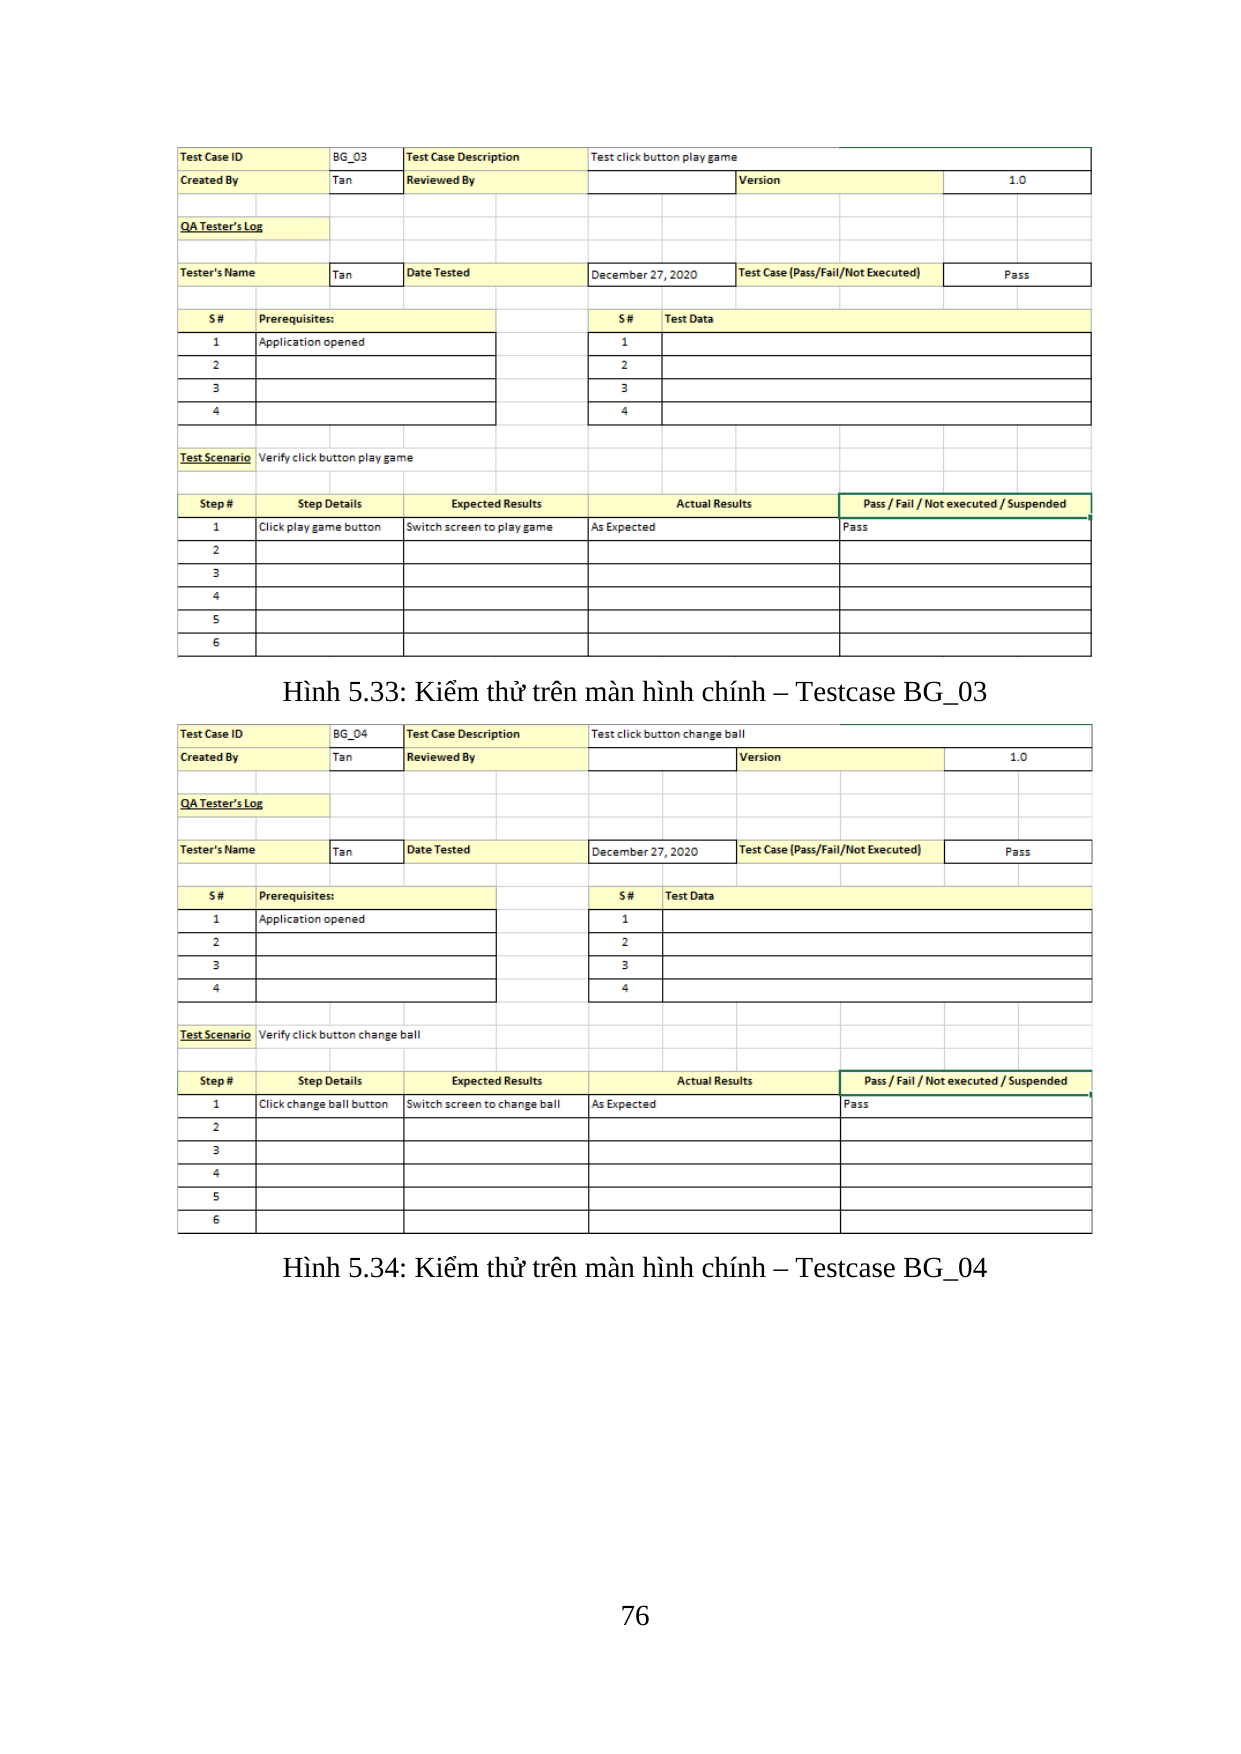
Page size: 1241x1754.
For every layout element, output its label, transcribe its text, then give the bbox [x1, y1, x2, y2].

picture [177, 724, 1093, 1234]
text Hình 5.33: Kiểm thử trên màn hình chính – Testcase BG_03 [177, 674, 1092, 708]
text Hình 5.34: Kiểm thử trên màn hình chính – Testcase BG_04 [177, 1250, 1092, 1284]
picture [177, 147, 1093, 658]
